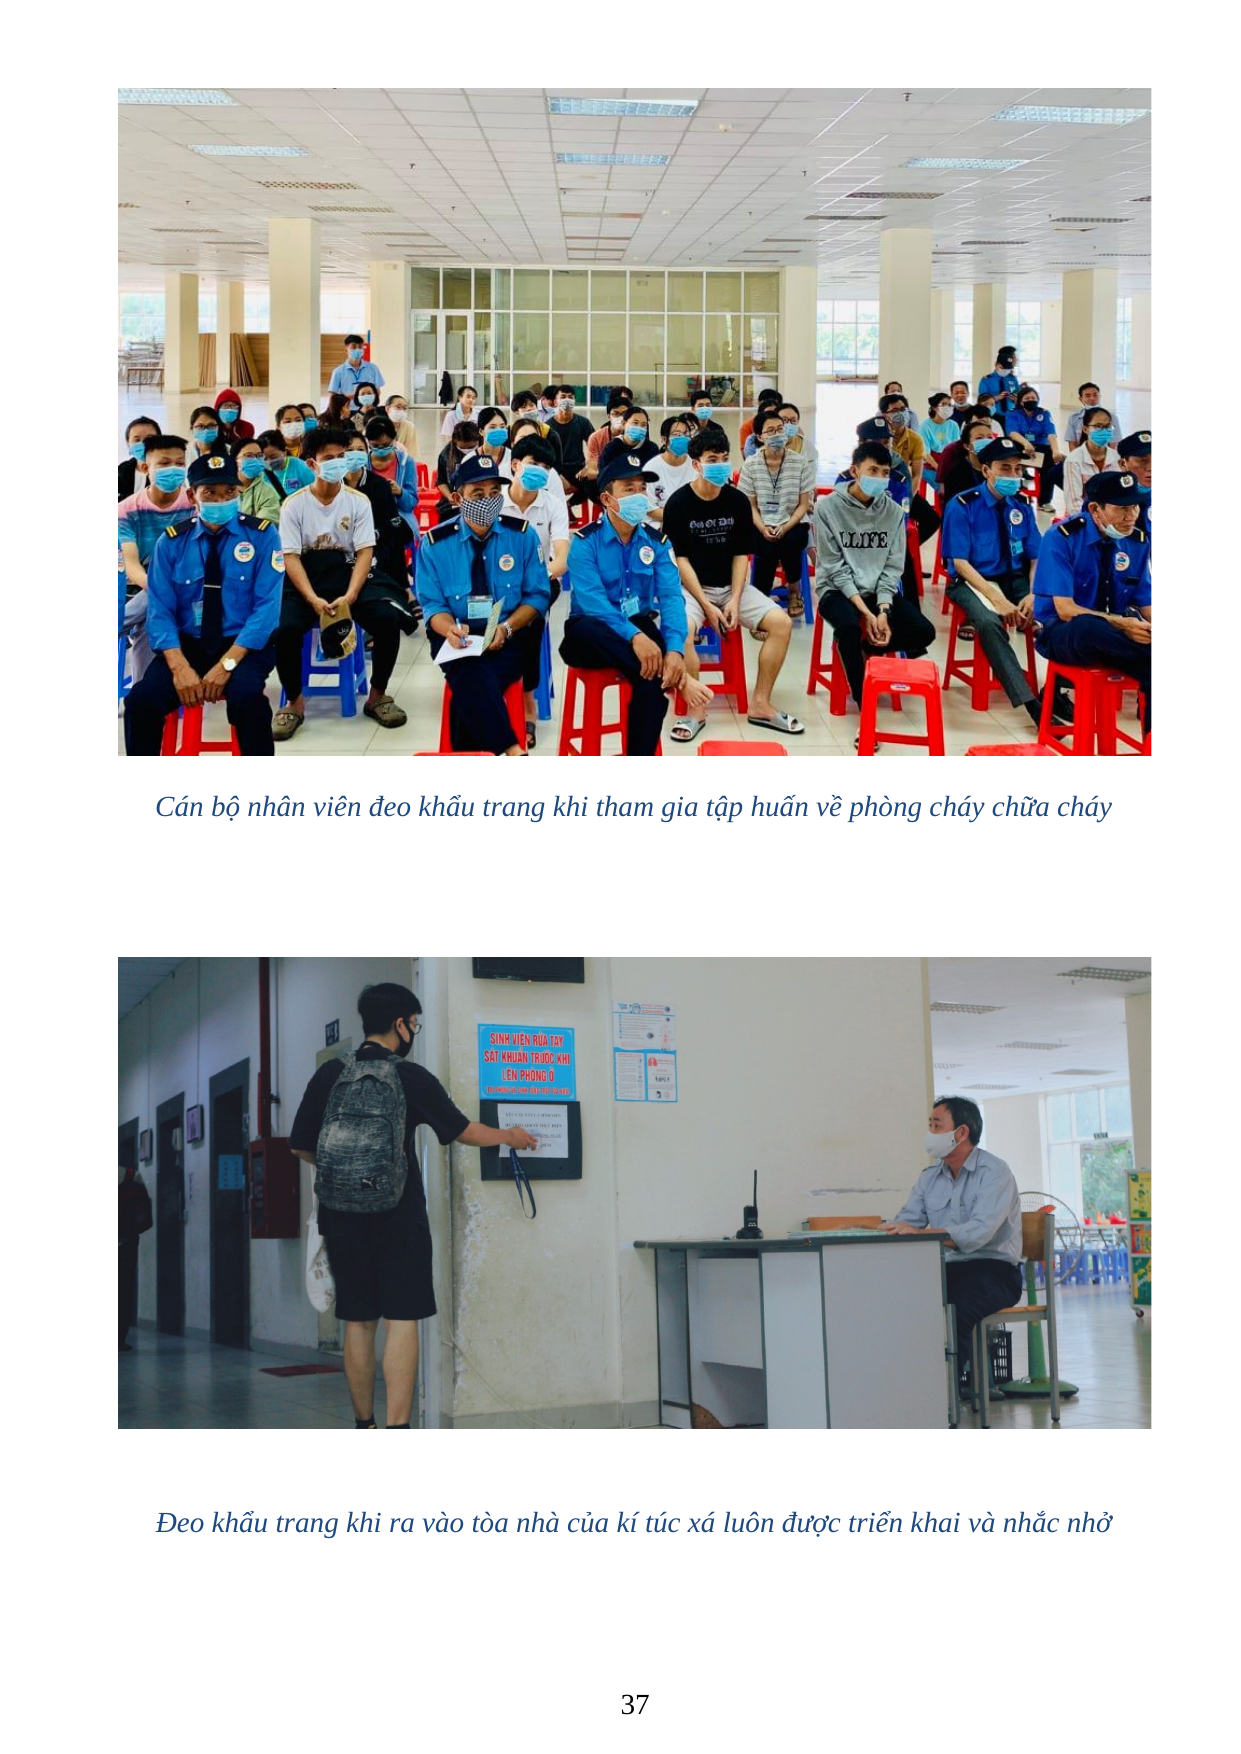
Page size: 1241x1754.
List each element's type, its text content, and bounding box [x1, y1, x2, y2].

text Cán bộ nhân viên đeo khẩu trang khi tham gia tập huấn về phòng cháy chữa cháy [118, 789, 1152, 823]
text Đeo khẩu trang khi ra vào tòa nhà của kí túc xá luôn được triển khai và nhắc nhở [118, 1505, 1152, 1539]
picture [118, 957, 1152, 1429]
picture [118, 88, 1152, 756]
